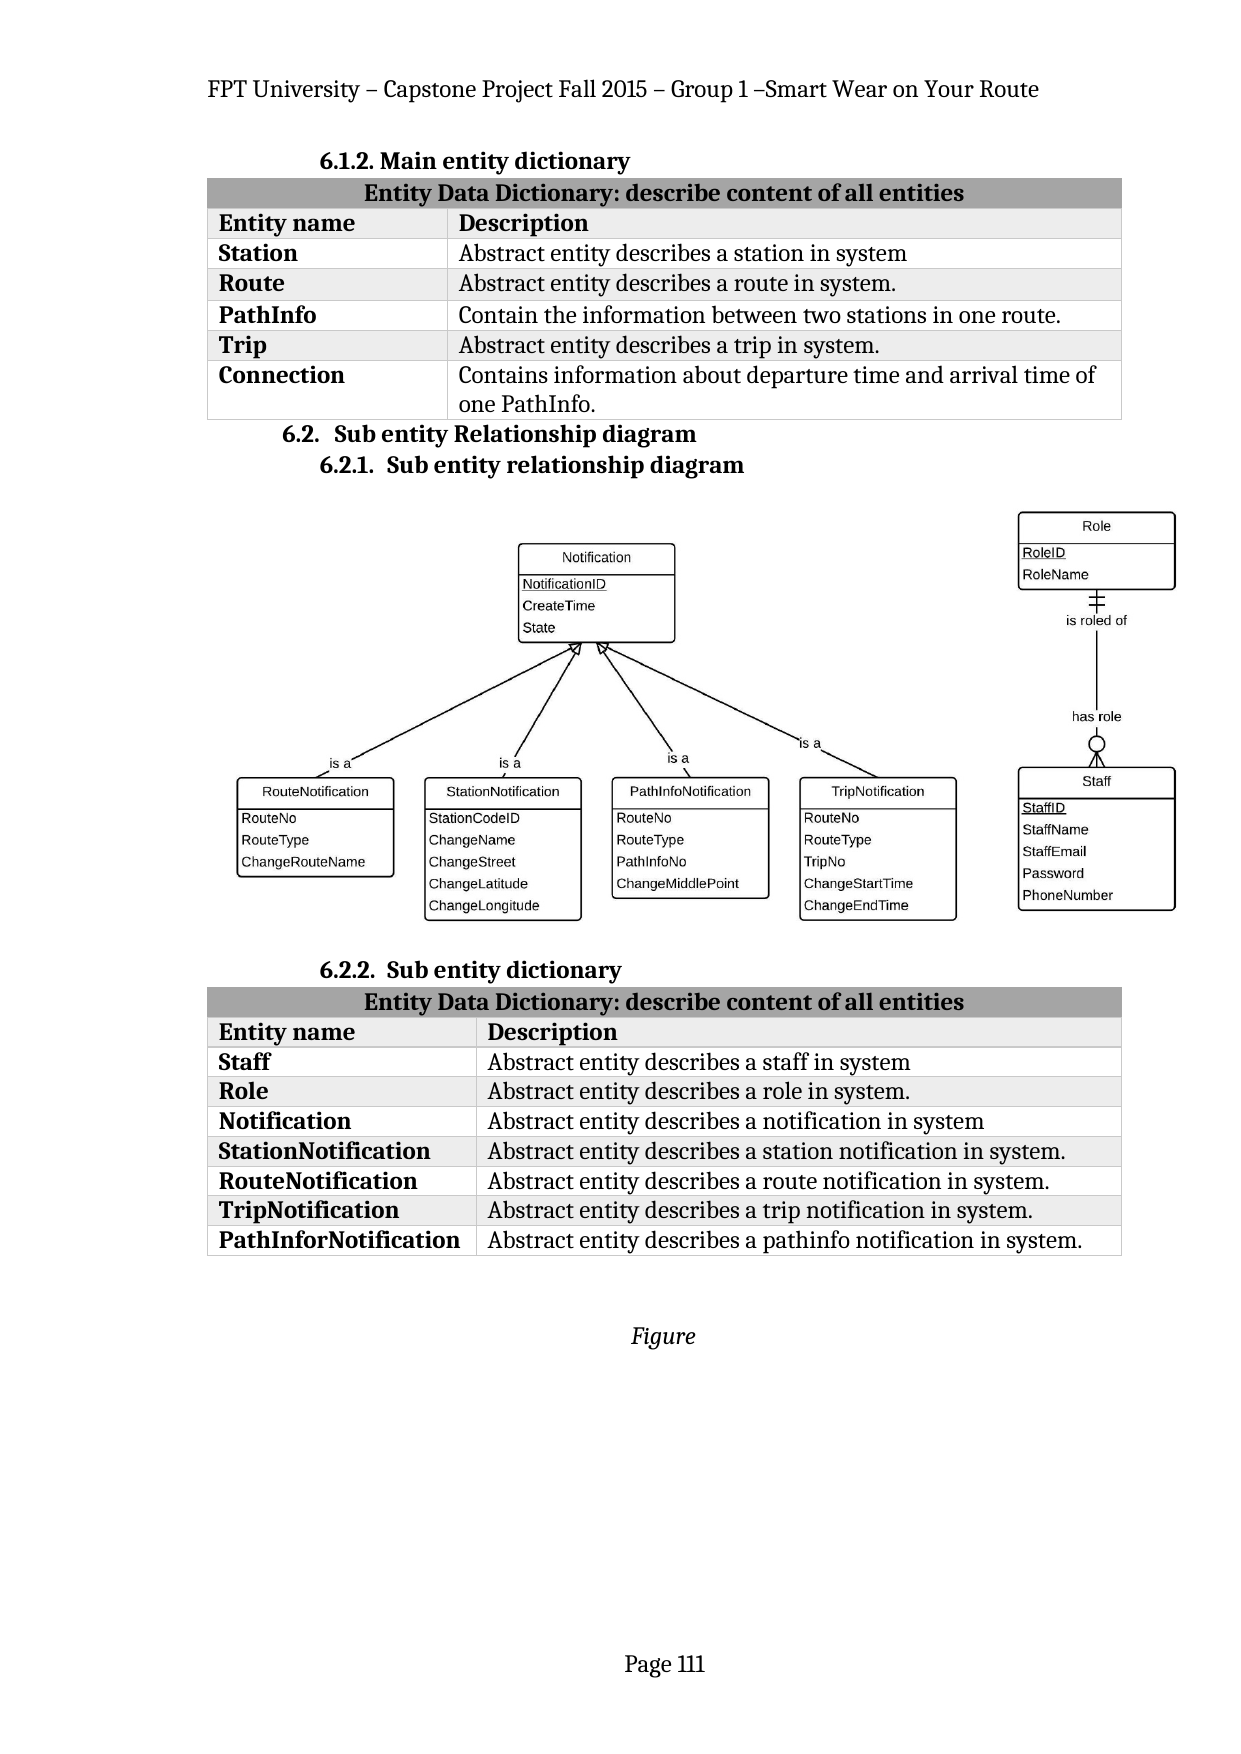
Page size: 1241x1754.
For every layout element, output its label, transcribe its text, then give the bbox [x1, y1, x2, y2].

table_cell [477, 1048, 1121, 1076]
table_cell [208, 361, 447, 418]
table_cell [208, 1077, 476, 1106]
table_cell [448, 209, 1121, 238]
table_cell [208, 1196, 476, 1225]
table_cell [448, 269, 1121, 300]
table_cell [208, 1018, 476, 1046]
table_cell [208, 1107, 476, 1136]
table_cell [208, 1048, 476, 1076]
text Figure [207, 1322, 1122, 1351]
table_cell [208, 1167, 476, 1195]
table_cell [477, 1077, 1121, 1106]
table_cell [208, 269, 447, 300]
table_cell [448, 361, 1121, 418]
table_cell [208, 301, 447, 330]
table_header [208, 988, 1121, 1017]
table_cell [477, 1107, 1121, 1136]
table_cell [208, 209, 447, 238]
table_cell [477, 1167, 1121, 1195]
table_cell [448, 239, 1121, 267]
picture [207, 481, 1206, 952]
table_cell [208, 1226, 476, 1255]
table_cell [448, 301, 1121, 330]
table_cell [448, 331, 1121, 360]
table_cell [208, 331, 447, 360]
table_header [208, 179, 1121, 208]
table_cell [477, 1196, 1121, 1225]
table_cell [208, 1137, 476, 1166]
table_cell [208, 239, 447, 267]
subtitle 6.1.2. Main entity dictionary [319, 147, 1122, 176]
subtitle Sub entity Relationship diagram [282, 420, 1122, 448]
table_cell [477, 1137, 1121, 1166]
subtitle Sub entity relationship diagram [319, 451, 1122, 479]
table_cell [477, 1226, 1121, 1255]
subtitle Sub entity dictionary [319, 956, 1122, 984]
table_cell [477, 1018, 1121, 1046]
